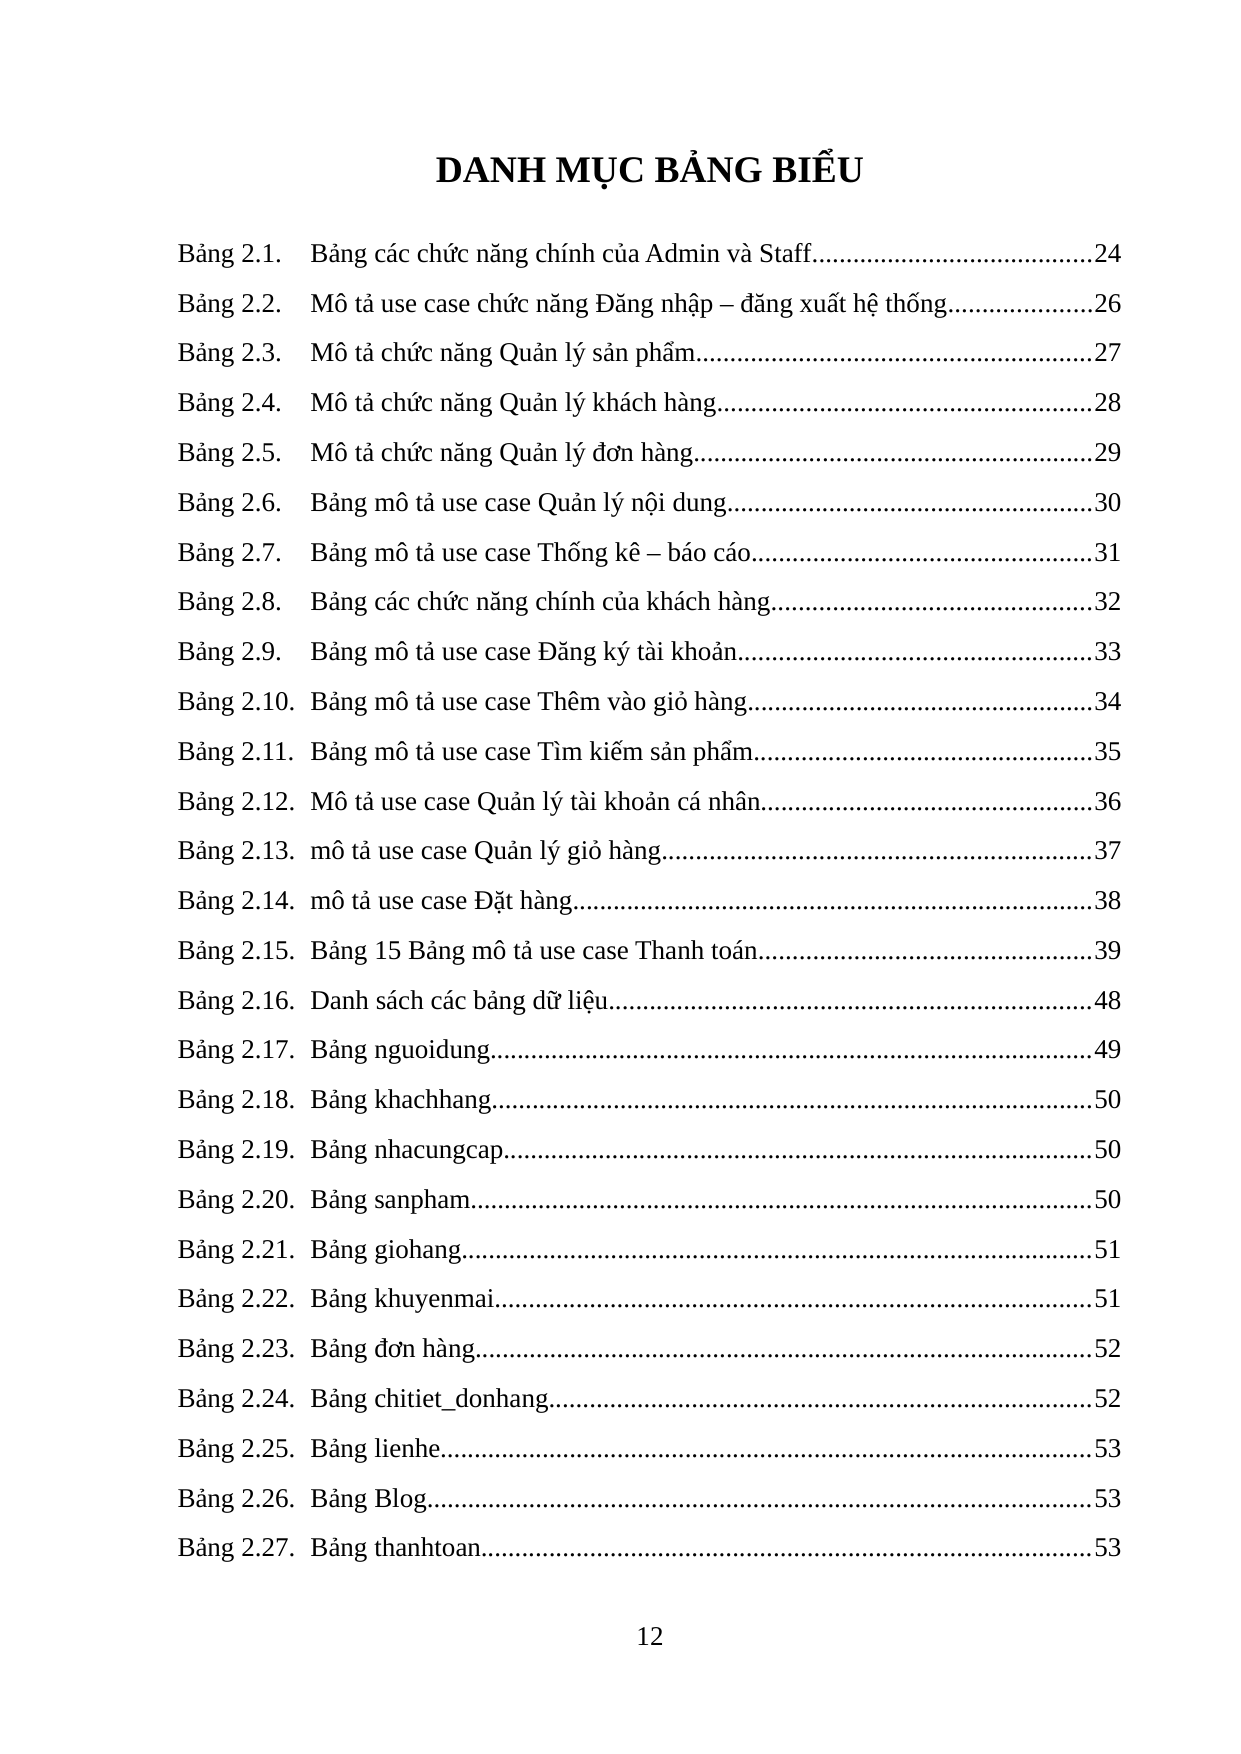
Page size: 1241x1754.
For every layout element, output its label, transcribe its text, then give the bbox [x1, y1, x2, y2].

text Bảng 2.21. Bảng giohang 51 [177, 1233, 1122, 1264]
text Bảng 2.9. Bảng mô tả use case Đăng ký tài khoản 33 [177, 635, 1122, 666]
text Bảng 2.2. Mô tả use case chức năng Đăng nhập – đăng xuất hệ thống 26 [177, 287, 1122, 318]
text Bảng 2.16. Danh sách các bảng dữ liệu 48 [177, 984, 1122, 1015]
text Bảng 2.24. Bảng chitiet_donhang 52 [177, 1382, 1122, 1413]
text Bảng 2.17. Bảng nguoidung 49 [177, 1033, 1122, 1065]
text Bảng 2.3. Mô tả chức năng Quản lý sản phẩm 27 [177, 336, 1122, 368]
text Bảng 2.6. Bảng mô tả use case Quản lý nội dung 30 [177, 486, 1122, 517]
text Bảng 2.25. Bảng lienhe 53 [177, 1432, 1122, 1463]
text Bảng 2.14. mô tả use case Đặt hàng 38 [177, 884, 1122, 915]
text Bảng 2.20. Bảng sanpham 50 [177, 1183, 1122, 1214]
text Bảng 2.23. Bảng đơn hàng 52 [177, 1332, 1122, 1363]
text Bảng 2.27. Bảng thanhtoan 53 [177, 1531, 1122, 1563]
text Bảng 2.15. Bảng 15 Bảng mô tả use case Thanh toán 39 [177, 934, 1122, 965]
text Bảng 2.11. Bảng mô tả use case Tìm kiếm sản phẩm 35 [177, 735, 1122, 766]
text Bảng 2.4. Mô tả chức năng Quản lý khách hàng 28 [177, 386, 1122, 417]
text Bảng 2.19. Bảng nhacungcap 50 [177, 1133, 1122, 1164]
text Bảng 2.12. Mô tả use case Quản lý tài khoản cá nhân 36 [177, 784, 1122, 816]
text Bảng 2.22. Bảng khuyenmai 51 [177, 1282, 1122, 1314]
text Bảng 2.5. Mô tả chức năng Quản lý đơn hàng 29 [177, 436, 1122, 467]
text Bảng 2.1. Bảng các chức năng chính của Admin và Staff 24 [177, 237, 1122, 268]
text Bảng 2.7. Bảng mô tả use case Thống kê – báo cáo 31 [177, 536, 1122, 567]
text Bảng 2.18. Bảng khachhang 50 [177, 1083, 1122, 1114]
text Bảng 2.10. Bảng mô tả use case Thêm vào giỏ hàng 34 [177, 685, 1122, 716]
subtitle DANH MỤC BẢNG BIỂU [177, 148, 1122, 191]
text Bảng 2.26. Bảng Blog 53 [177, 1482, 1122, 1513]
text Bảng 2.8. Bảng các chức năng chính của khách hàng 32 [177, 585, 1122, 617]
text Bảng 2.13. mô tả use case Quản lý giỏ hàng 37 [177, 834, 1122, 866]
